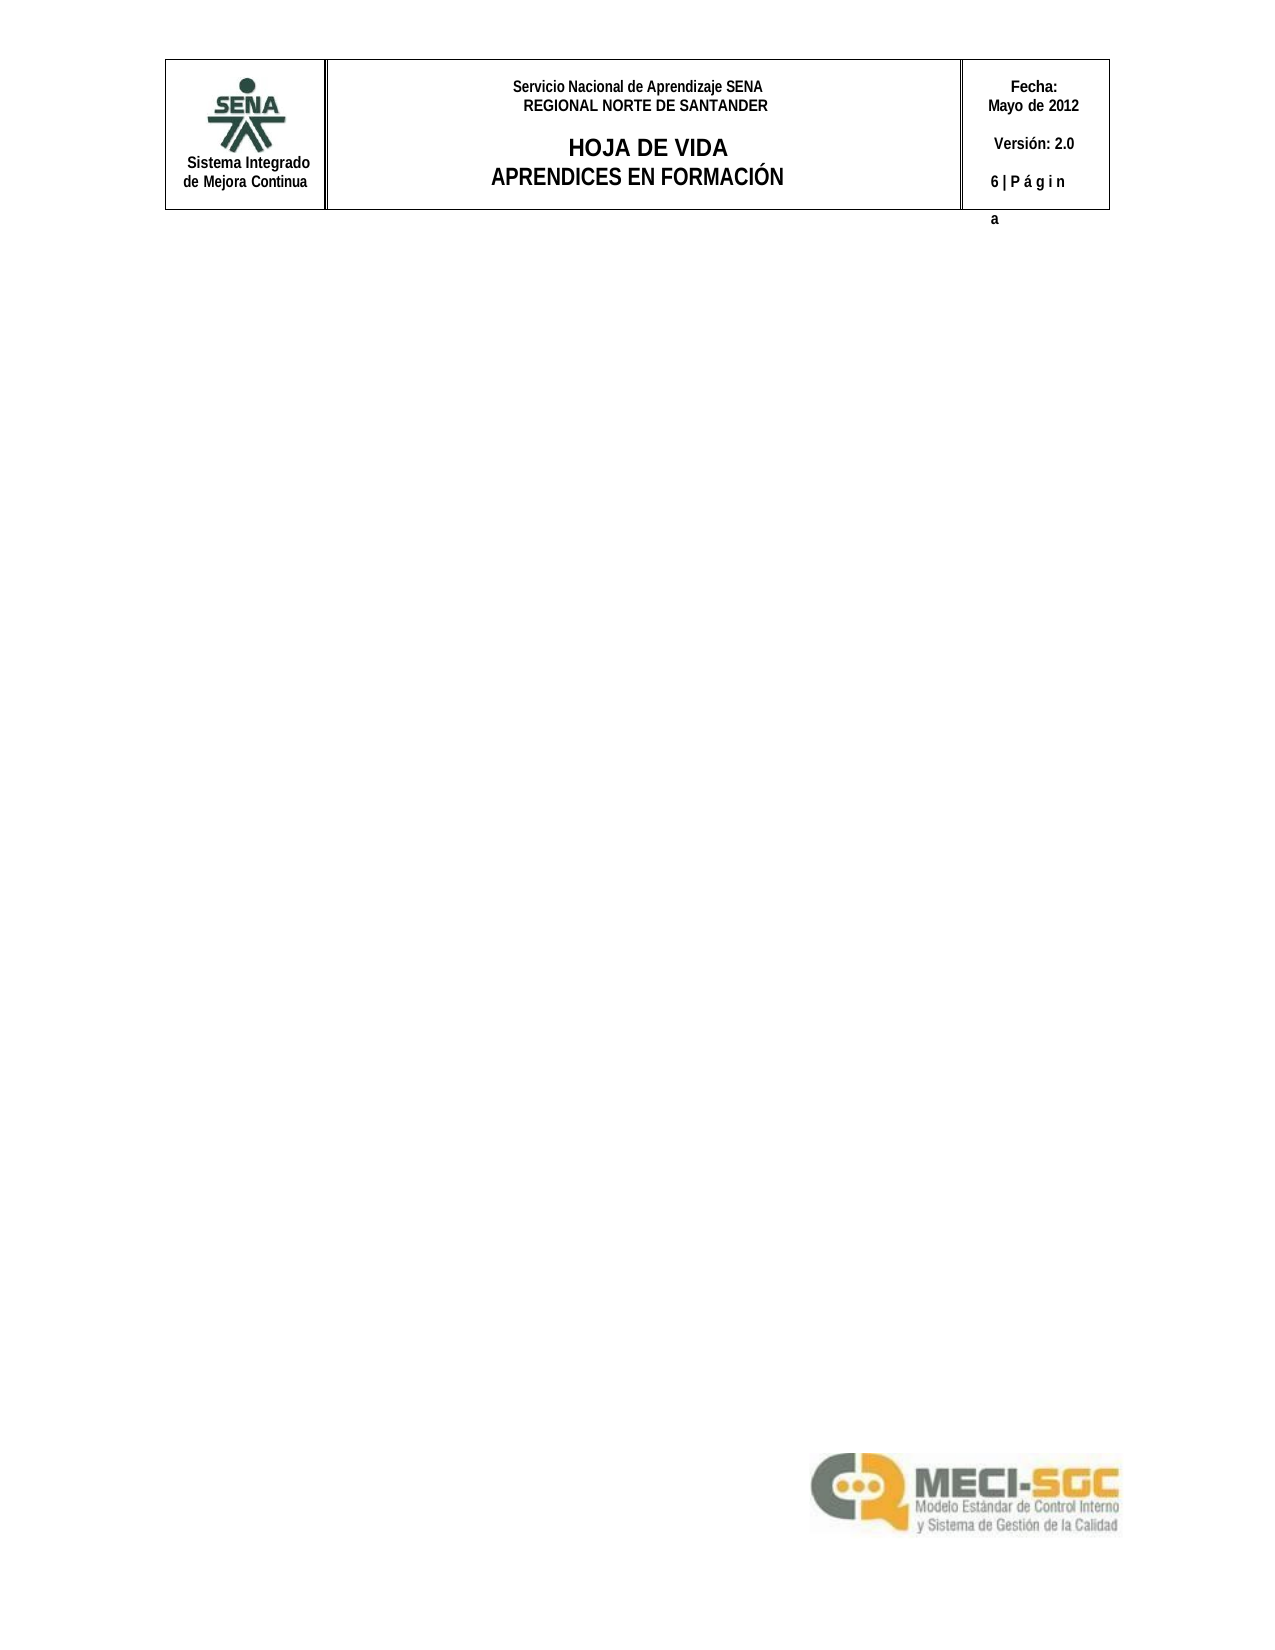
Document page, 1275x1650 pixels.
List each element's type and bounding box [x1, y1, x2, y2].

picture [809, 1453, 1124, 1539]
picture [205, 77, 287, 153]
